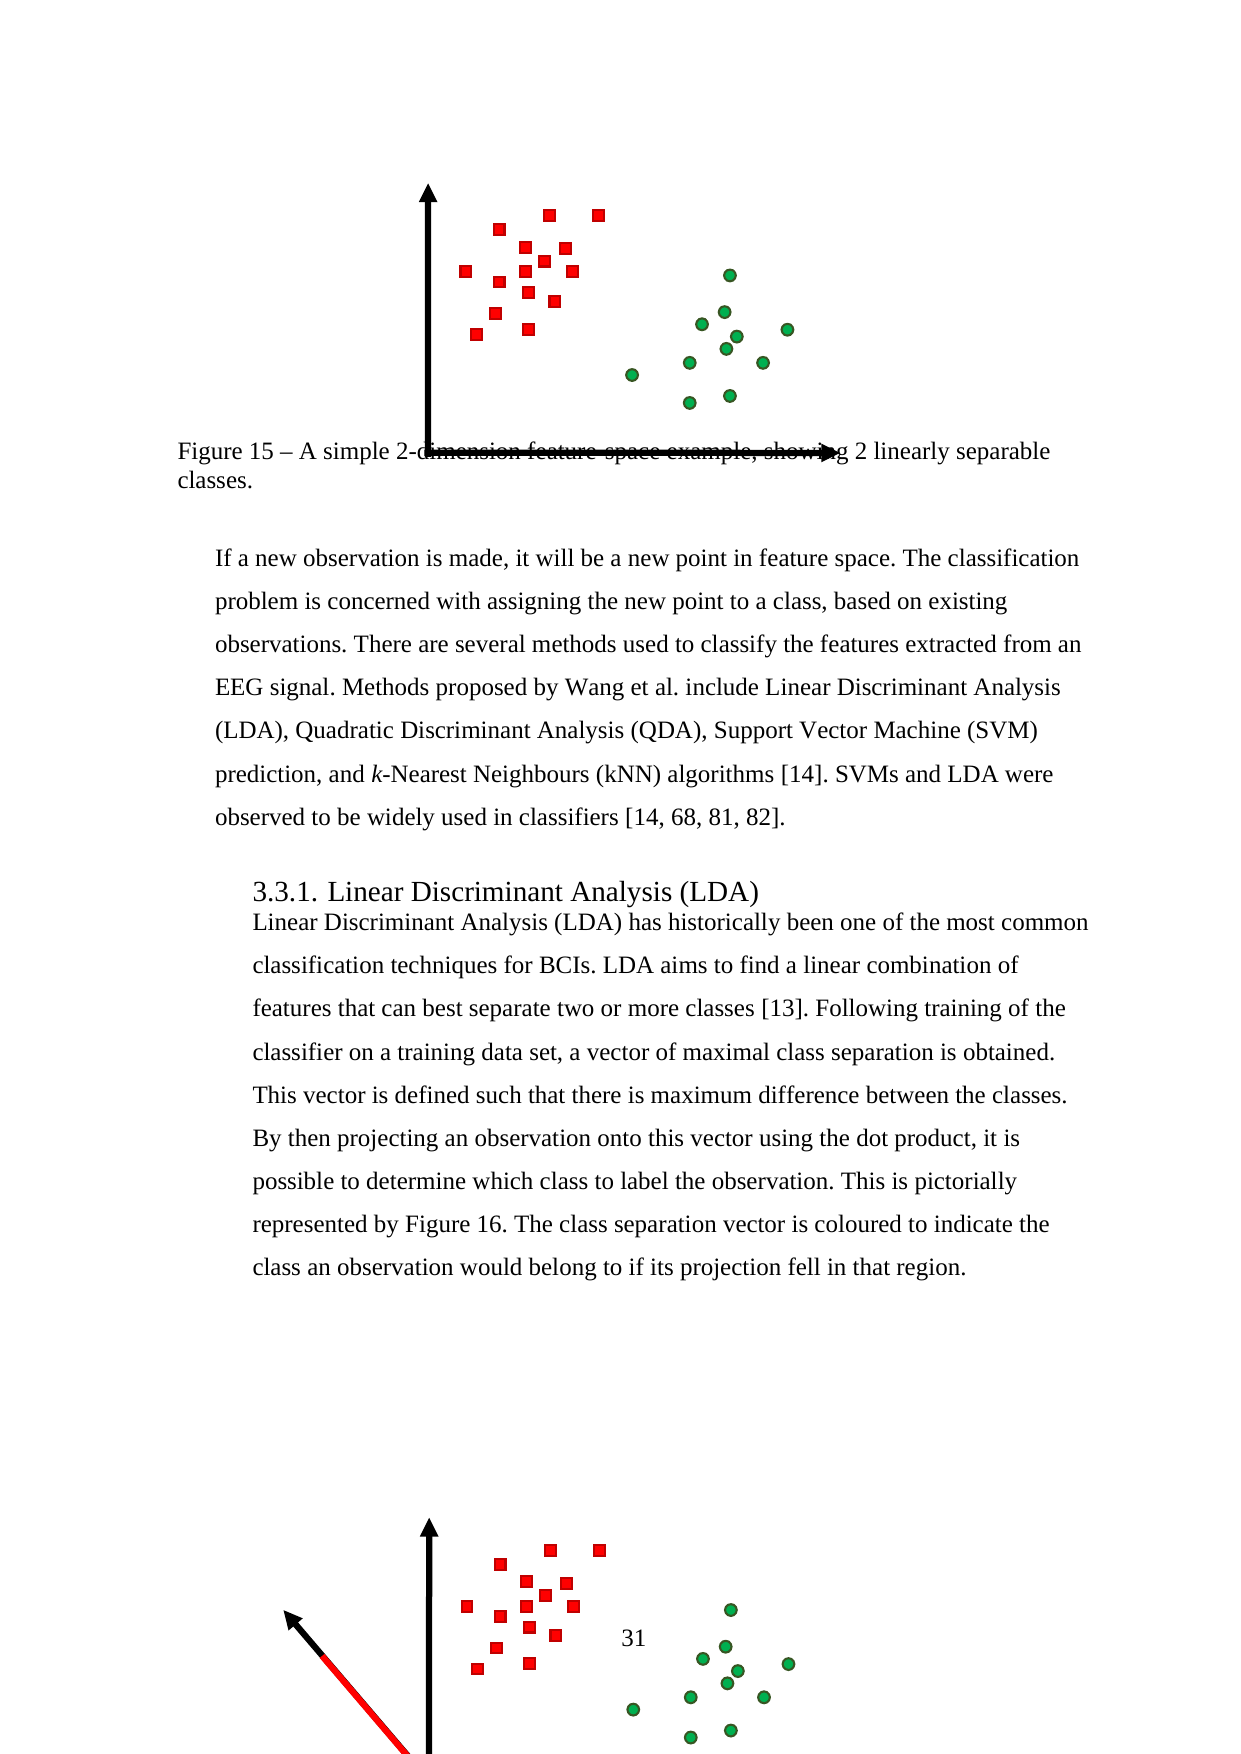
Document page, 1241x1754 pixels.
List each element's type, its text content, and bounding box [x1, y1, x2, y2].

text Linear Discriminant Analysis (LDA) has historically been one of the most common classification techniques for BCIs. LDA aims to find a linear combination of features that can best separate two or more classes [13]. Following training of the classifier on a training data set, a vector of maximal class separation is obtained. This vector is defined such that there is maximum difference between the classes. By then projecting an observation onto this vector using the dot product, it is possible to determine which class to label the observation. This is pictorially represented by Figure 16. The class separation vector is coloured to indicate the class an observation would belong to if its projection fell in that region. [252, 907, 1090, 1281]
text If a new observation is made, it will be a new point in feature space. The classification problem is concerned with assigning the new point to a class, based on existing observations. There are several methods used to classify the features extracted from an EEG signal. Methods proposed by Wang et al. include Linear Discriminant Analysis (LDA), Quadratic Discriminant Analysis (QDA), Support Vector Machine (SVM) prediction, and k-Nearest Neighbours (kNN) algorithms [14]. SVMs and LDA were observed to be widely used in classifiers [14, 68, 81, 82]. [215, 543, 1090, 831]
subtitle Linear Discriminant Analysis (LDA) [252, 874, 1090, 907]
